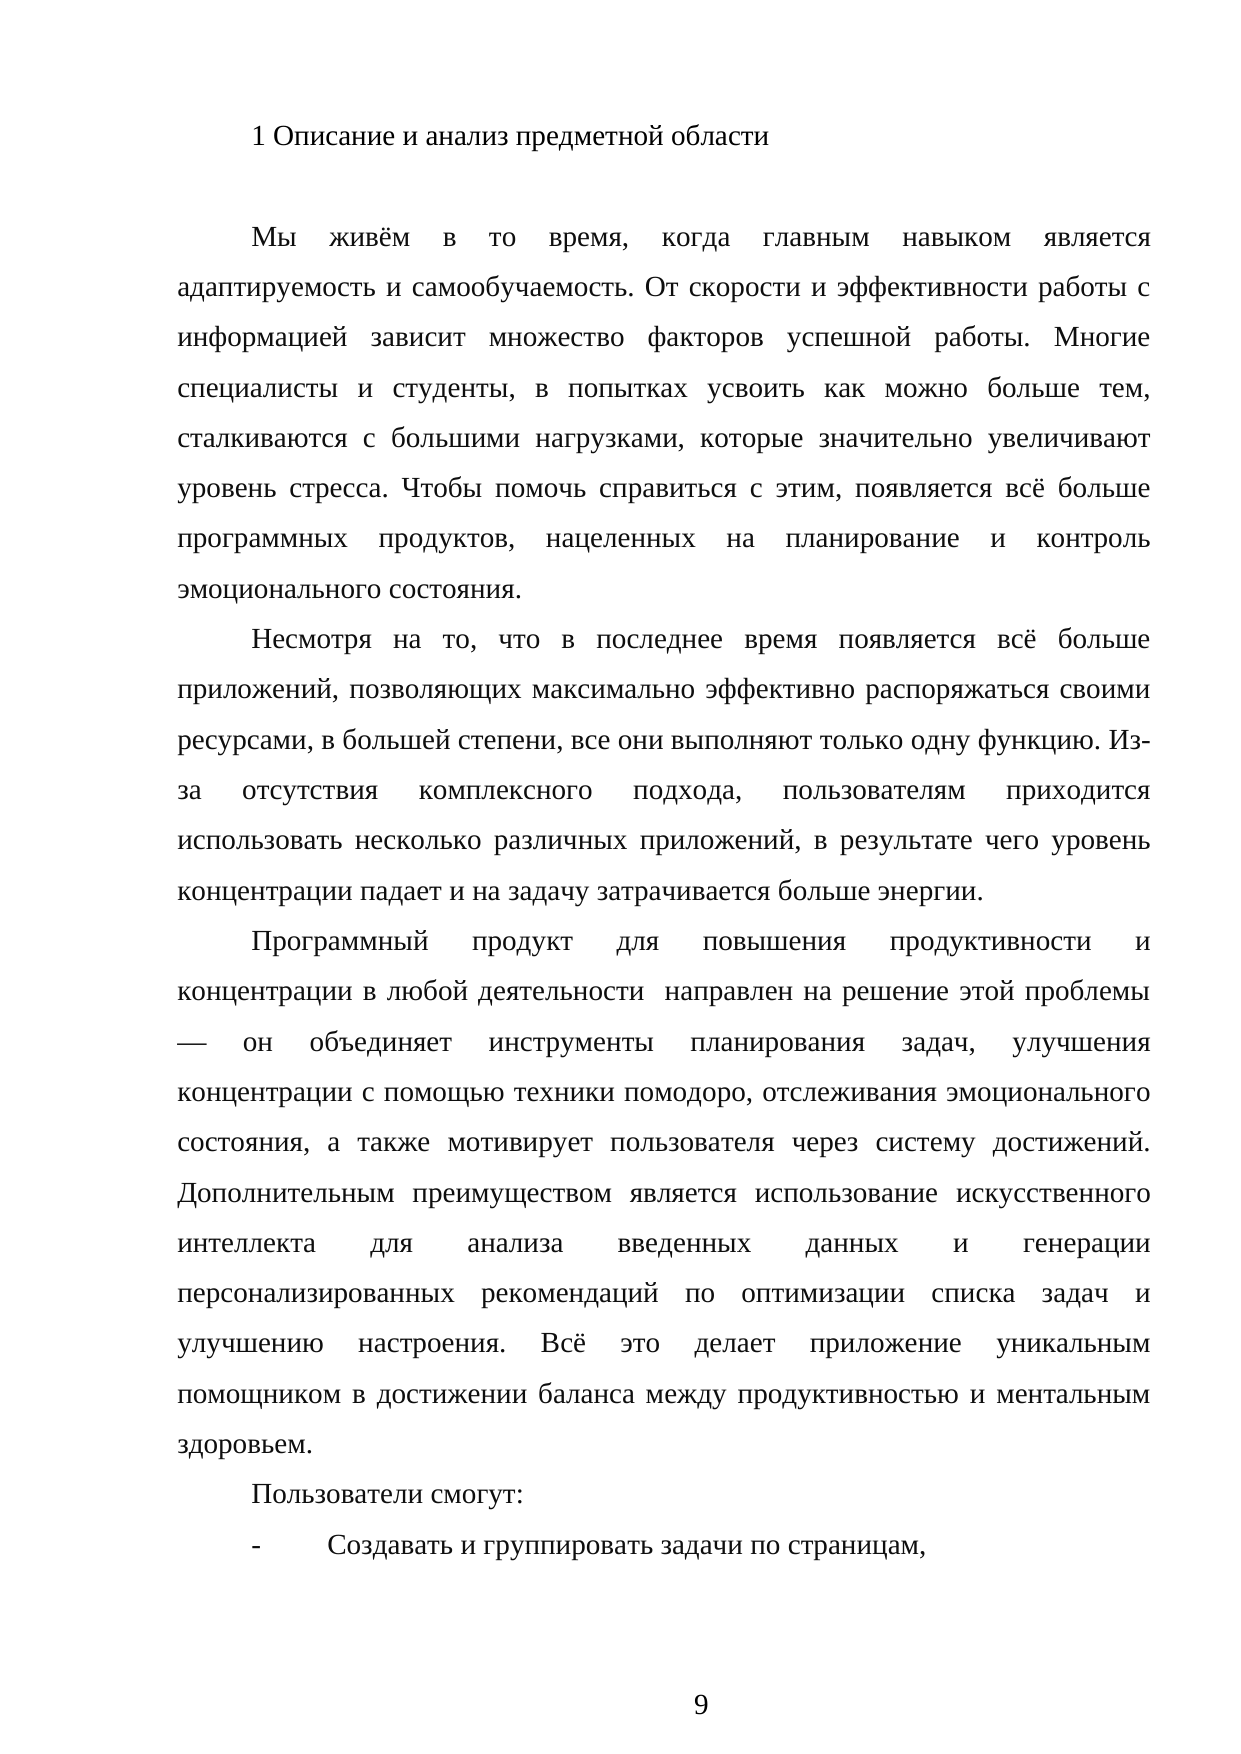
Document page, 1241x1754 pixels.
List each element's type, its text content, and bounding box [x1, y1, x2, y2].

subtitle 1 Описание и анализ предметной области [177, 118, 1152, 152]
text Программный продукт для повышения продуктивности и концентрации в любой деятельности направлен на решение этой проблемы — он объединяет инструменты планирования задач, улучшения концентрации с помощью техники помодоро, отслеживания эмоционального состояния, а также мотивирует пользователя через систему достижений. Дополнительным преимуществом является использование искусственного интеллекта для анализа введенных данных и генерации персонализированных рекомендаций по оптимизации списка задач и улучшению настроения. Всё это делает приложение уникальным помощником в достижении баланса между продуктивностью и ментальным здоровьем. [177, 923, 1152, 1460]
text Мы живём в то время, когда главным навыком является адаптируемость и самообучаемость. От скорости и эффективности работы с информацией зависит множество факторов успешной работы. Многие специалисты и студенты, в попытках усвоить как можно больше тем, сталкиваются с большими нагрузками, которые значительно увеличивают уровень стресса. Чтобы помочь справиться с этим, появляется всё больше программных продуктов, нацеленных на планирование и контроль эмоционального состояния. [177, 219, 1152, 604]
list Создавать и группировать задачи по страницам, [177, 1527, 1152, 1560]
text Несмотря на то, что в последнее время появляется всё больше приложений, позволяющих максимально эффективно распоряжаться своими ресурсами, в большей степени, все они выполняют только одну функцию. Из-за отсутствия комплексного подхода, пользователям приходится использовать несколько различных приложений, в результате чего уровень концентрации падает и на задачу затрачивается больше энергии. [177, 621, 1152, 906]
text Пользователи смогут: [177, 1477, 1152, 1510]
